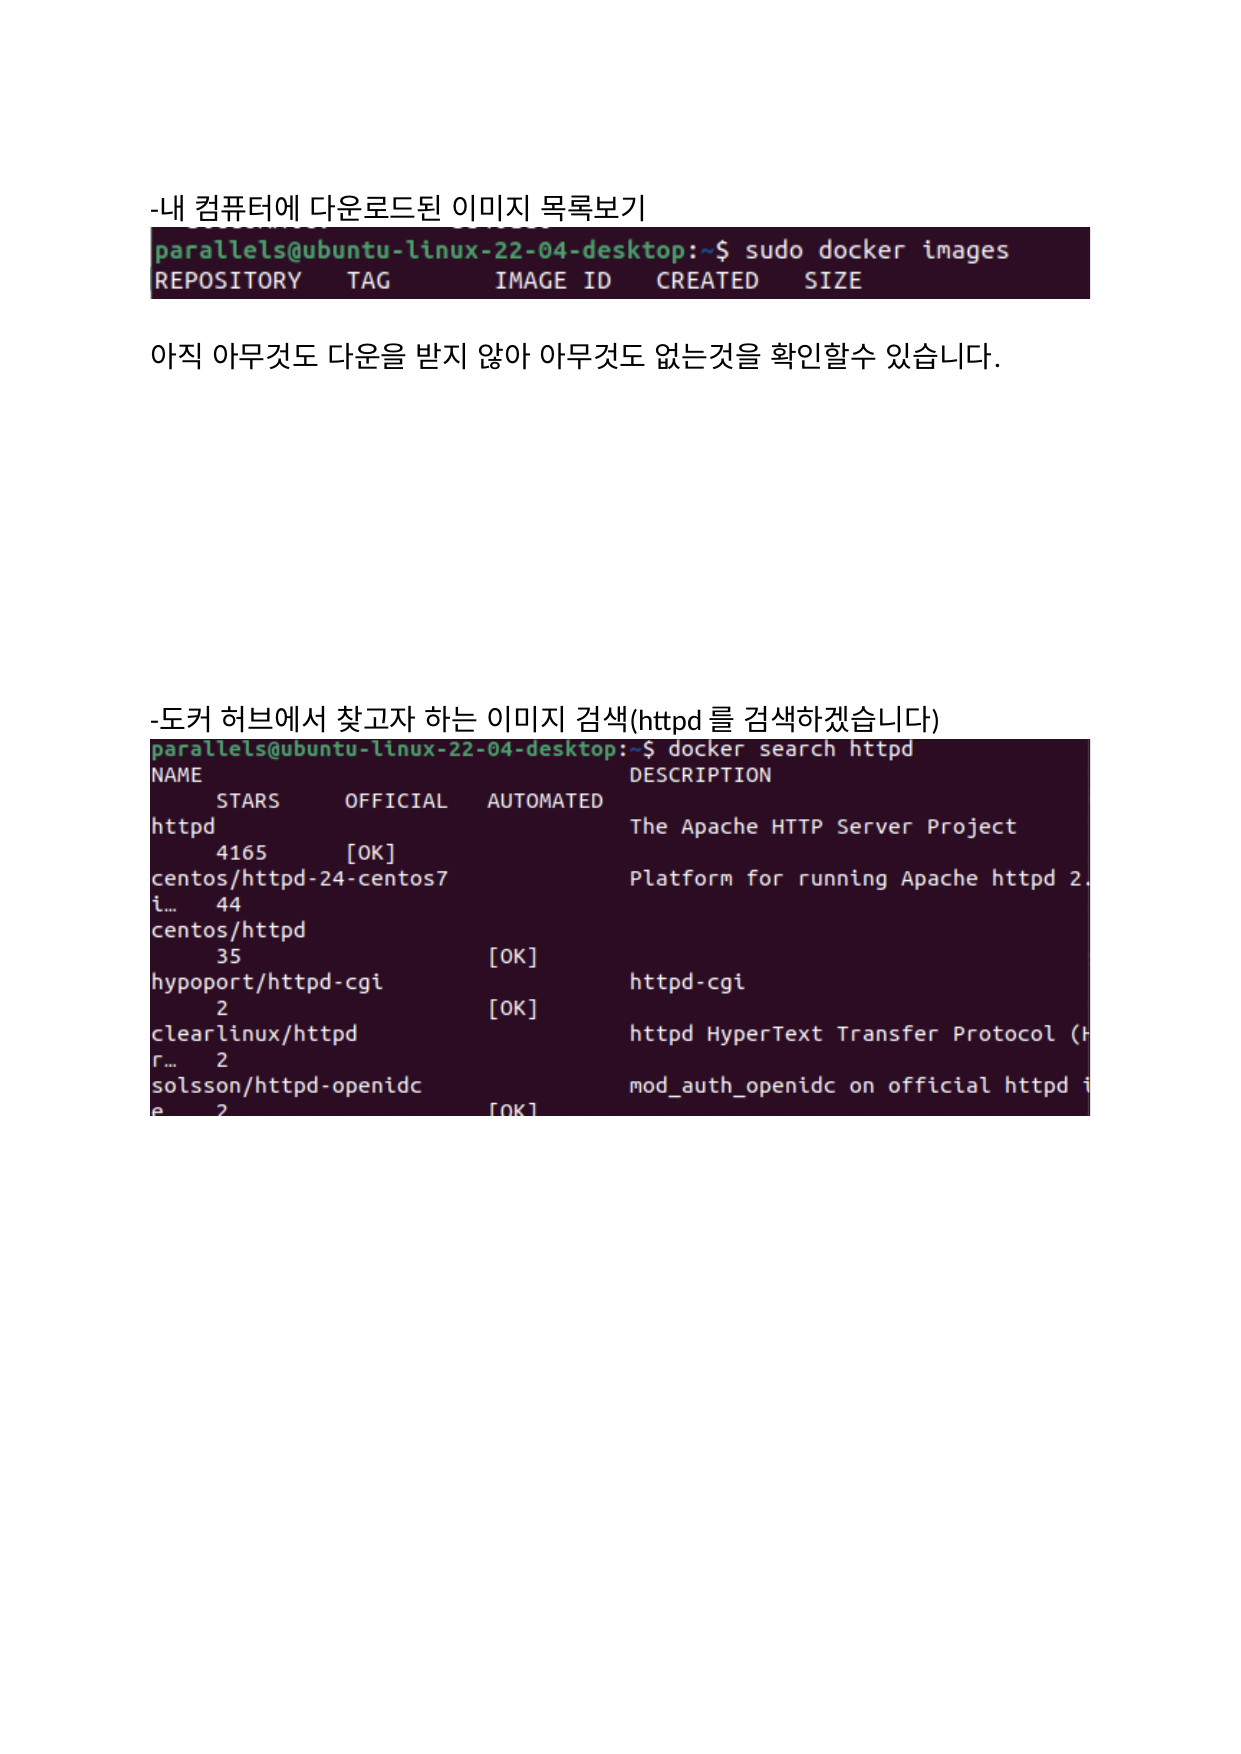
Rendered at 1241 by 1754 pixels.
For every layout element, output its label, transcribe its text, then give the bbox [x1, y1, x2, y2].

text 아직 아무것도 다운을 받지 않아 아무것도 없는것을 확인할수 있습니다. [150, 334, 1090, 376]
text -도커 허브에서 찾고자 하는 이미지 검색(httpd를 검색하겠습니다) [150, 697, 1090, 739]
text -내 컴퓨터에 다운로드된 이미지 목록보기 [150, 186, 1090, 227]
picture [150, 227, 1091, 299]
picture [150, 739, 1091, 1116]
